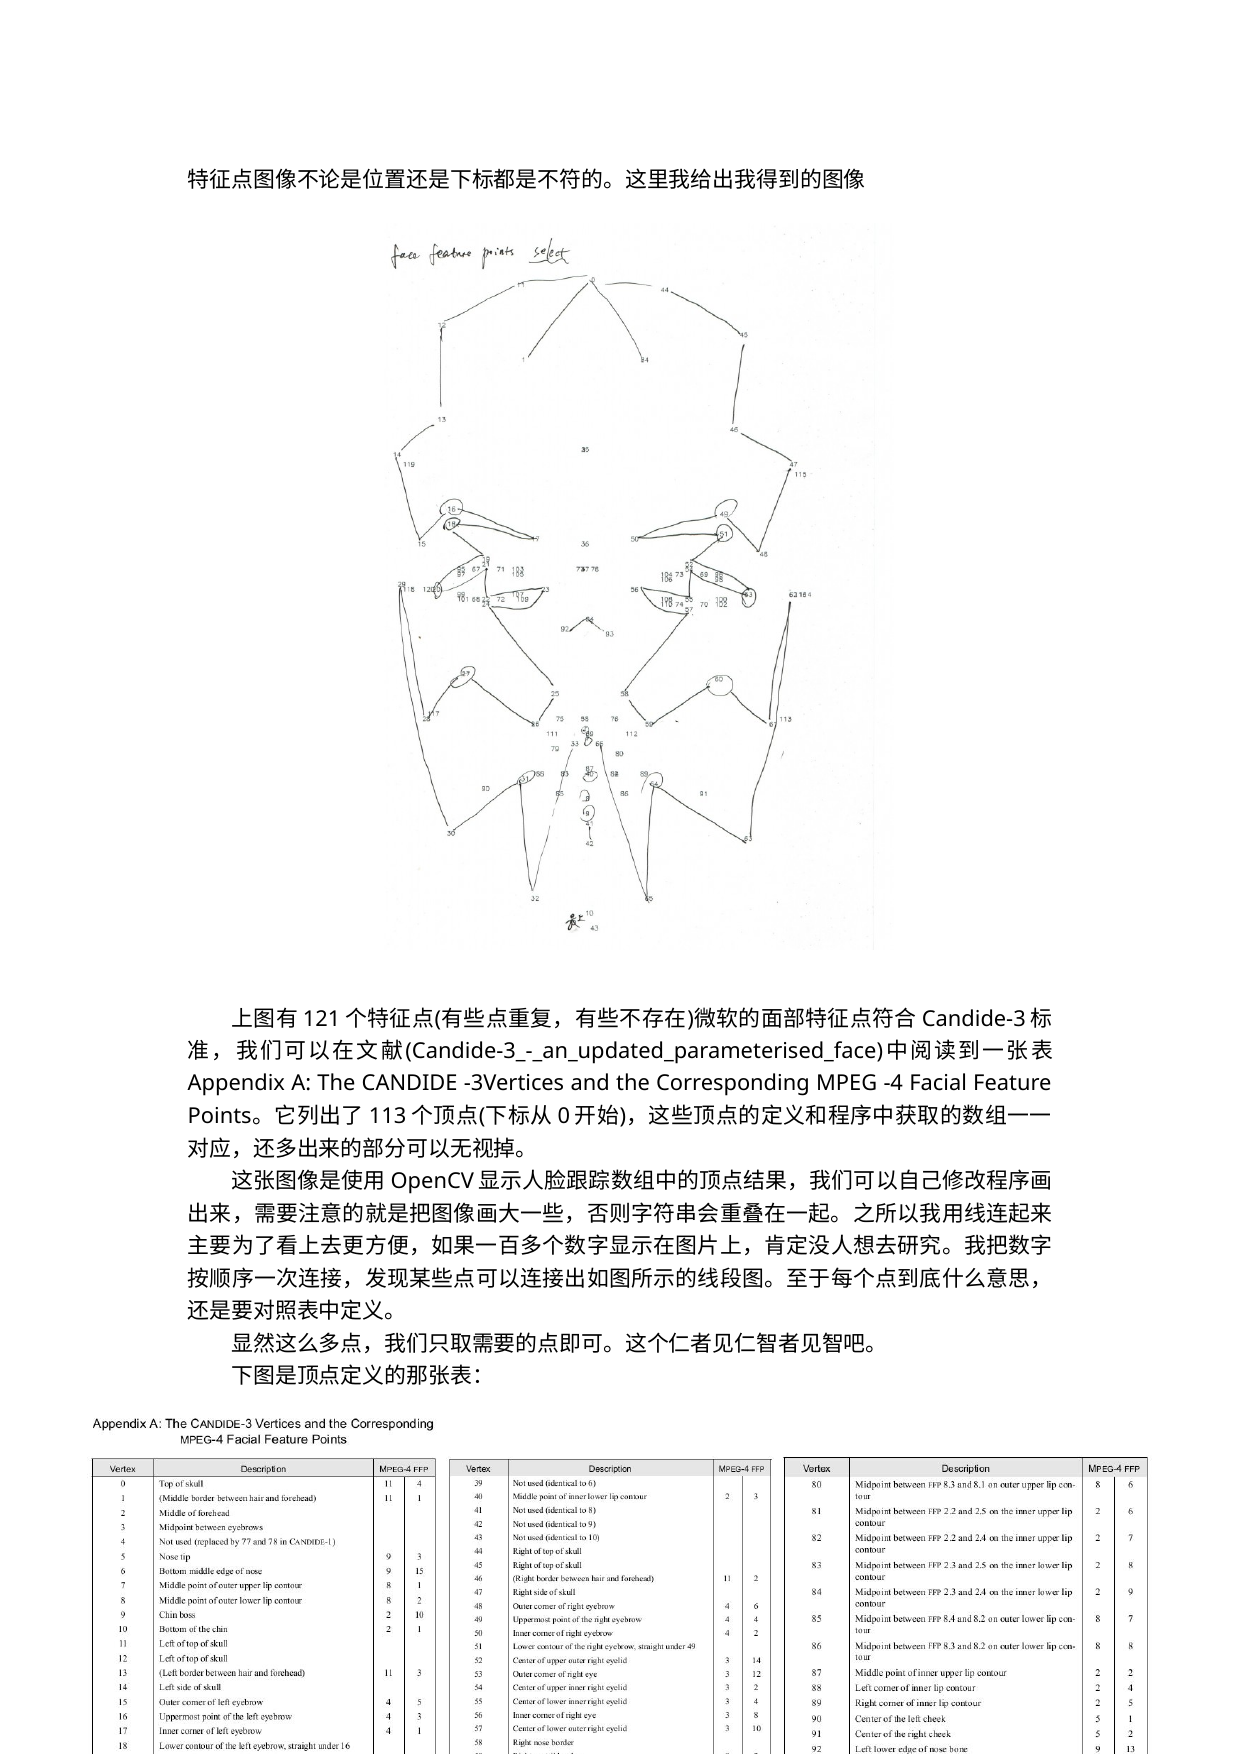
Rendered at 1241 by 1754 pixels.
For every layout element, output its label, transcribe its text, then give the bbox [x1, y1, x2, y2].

text 下图是顶点定义的那张表： [187, 1358, 1053, 1390]
text 显然这么多点，我们只取需要的点即可。这个仁者见仁智者见智吧。 [187, 1325, 1053, 1358]
text 上图有121个特征点(有些点重复，有些不存在)微软的面部特征点符合Candide-3标准，我们可以在文献(Candide-3_-_an_updated_parameterised_face)中阅读到一张表Appendix A: The CANDIDE -3Vertices and the Corresponding MPEG -4 Facial Feature Points。它列出了113个顶点(下标从0开始)，这些顶点的定义和程序中获取的数组一一对应，还多出来的部分可以无视掉。 [187, 1000, 1053, 1163]
picture [87, 1418, 1153, 1754]
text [187, 162, 1053, 194]
text 这张图像是使用OpenCV显示人脸跟踪数组中的顶点结果，我们可以自己修改程序画出来，需要注意的就是把图像画大一些，否则字符串会重叠在一起。之所以我用线连起来，主要为了看上去更方便，如果一百多个数字显示在图片上，肯定没人想去研究。我把数字按顺序一次连接，发现某些点可以连接出如图所示的线段图。至于每个点到底什么意思，还是要对照表中定义。 [187, 1163, 1053, 1325]
picture [384, 223, 894, 950]
